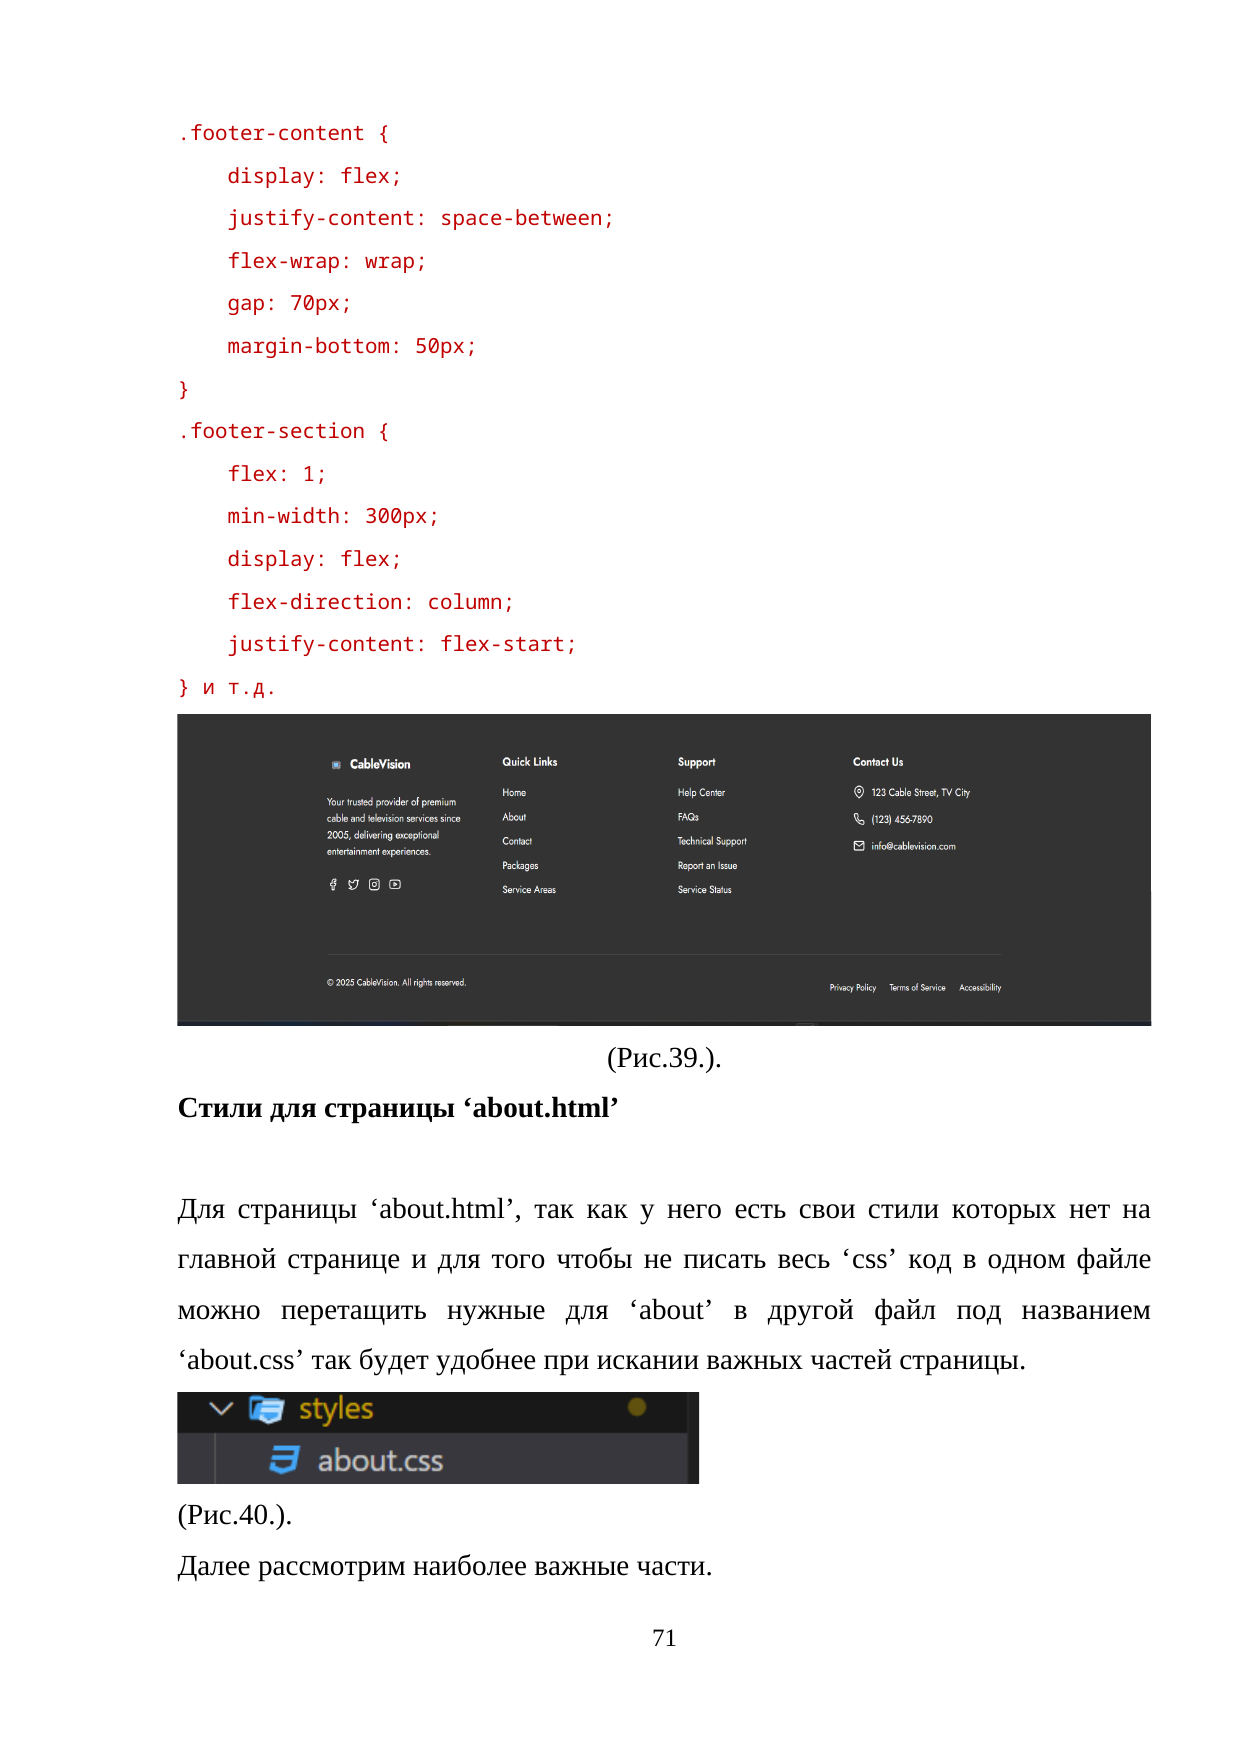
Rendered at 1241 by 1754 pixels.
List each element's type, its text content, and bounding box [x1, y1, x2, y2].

picture [177, 714, 1152, 1026]
text min-width: 300px; [177, 502, 1152, 530]
text (Рис.40.). [177, 1497, 1152, 1531]
text justify-content: space-between; [177, 203, 1152, 232]
text } [177, 374, 1152, 402]
text (Рис.39.). [177, 1040, 1152, 1074]
text flex: 1; [177, 459, 1152, 487]
text Стили для страницы ‘about.html’ [177, 1091, 1152, 1124]
text display: flex; [177, 161, 1152, 189]
text .footer-section { [177, 416, 1152, 445]
text display: flex; [177, 544, 1152, 573]
text flex-direction: column; [177, 587, 1152, 615]
text margin-bottom: 50px; [177, 331, 1152, 359]
text Далее рассмотрим наиболее важные части. [177, 1548, 1152, 1581]
text gap: 70px; [177, 288, 1152, 317]
text .footer-content { [177, 118, 1152, 147]
text justify-content: flex-start; [177, 629, 1152, 658]
text } и т.д. [177, 672, 1152, 700]
picture [177, 1392, 700, 1484]
text flex-wrap: wrap; [177, 246, 1152, 274]
text Для страницы ‘about.html’, так как у него есть свои стили которых нет на главной странице и для того чтобы не писать весь ‘css’ код в одном файле можно перетащить нужные для ‘about’ в другой файл под названием ‘about.css’ так будет удобнее при искании важных частей страницы. [177, 1191, 1152, 1376]
